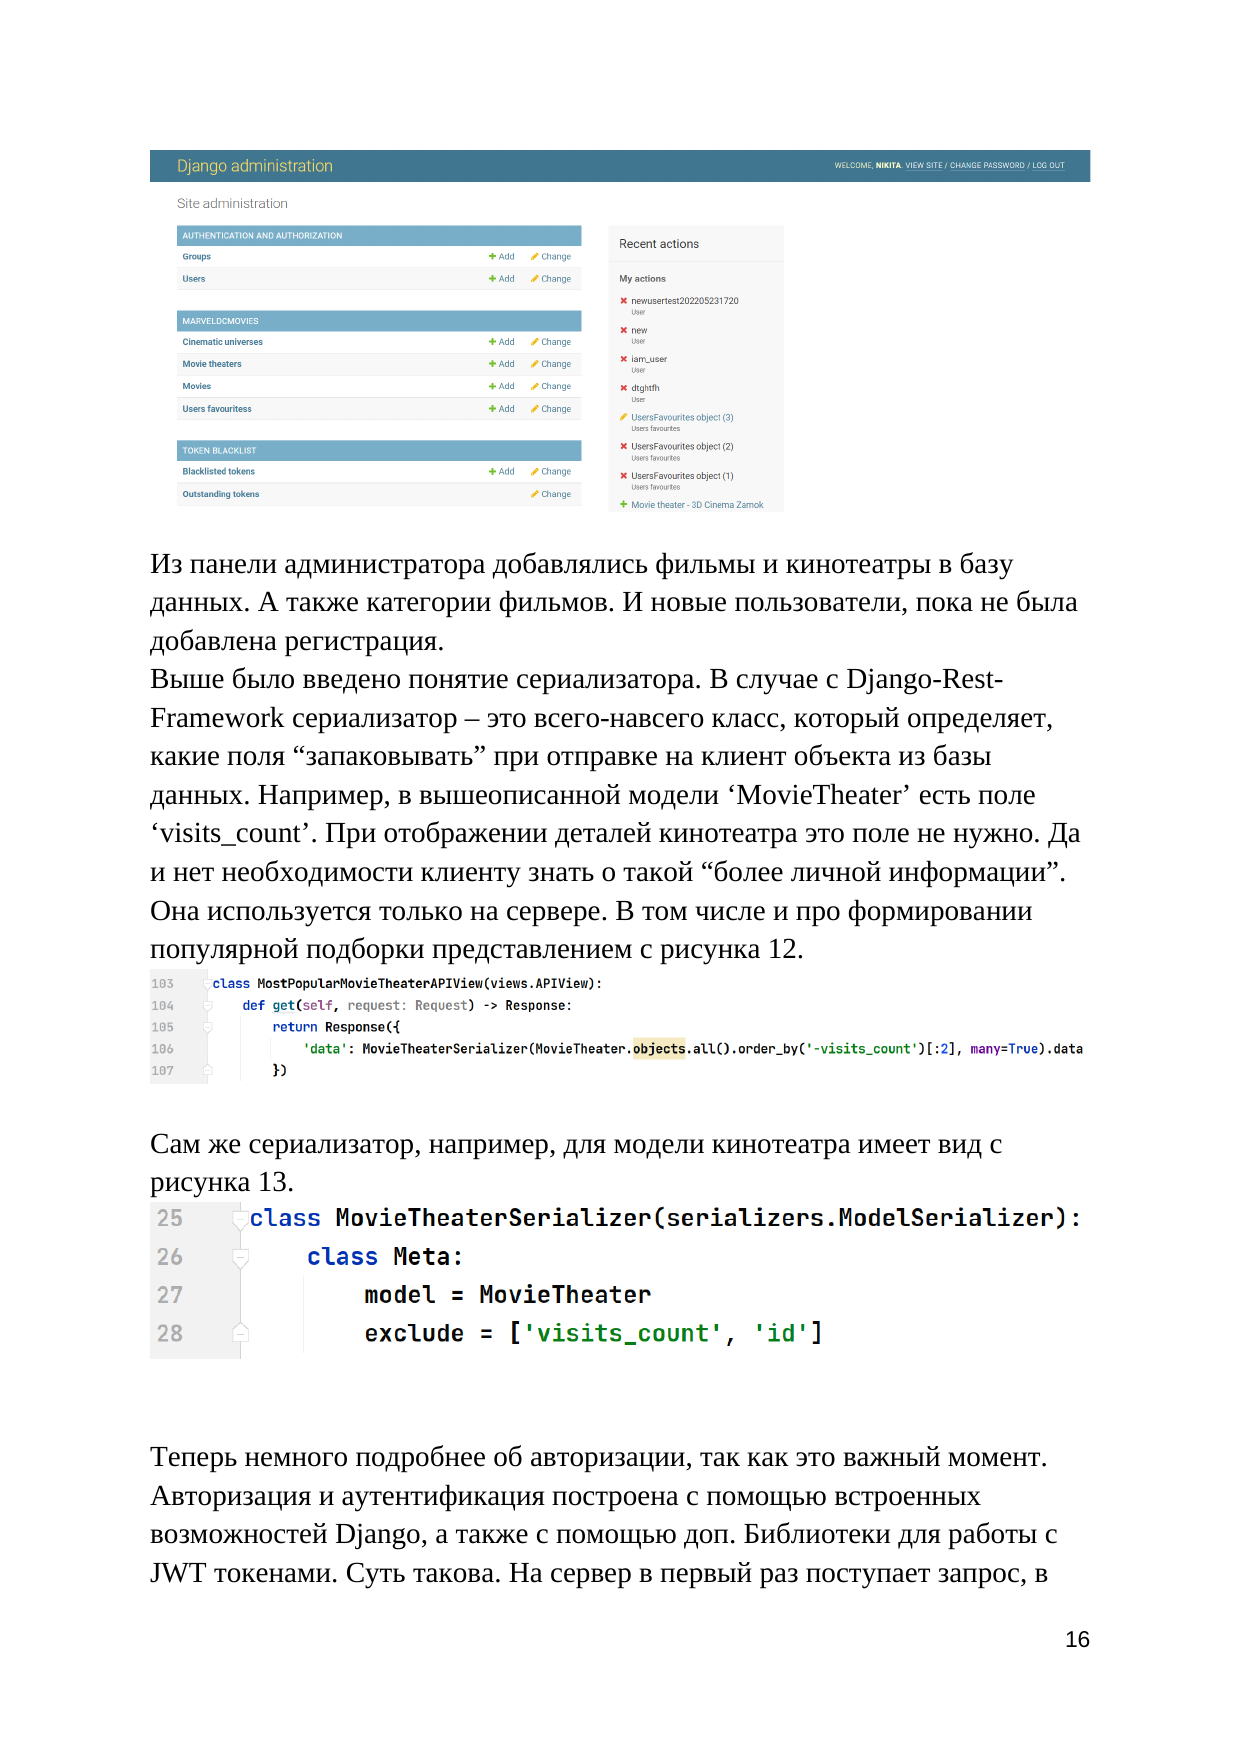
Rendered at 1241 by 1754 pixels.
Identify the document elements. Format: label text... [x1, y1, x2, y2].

picture [150, 1202, 1091, 1359]
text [150, 1439, 1090, 1588]
text Сам же сериализатор, например, для модели кинотеатра имеет вид с рисунка 13. [150, 1126, 1090, 1198]
picture [150, 150, 1091, 512]
text Из панели администратора добавлялись фильмы и кинотеатры в базу данных. А также категории фильмов. И новые пользователи, пока не была добавлена регистрация. [150, 546, 1090, 656]
text Выше было введено понятие сериализатора. В случае с Django-Rest-Framework сериализатор – это всего-навсего класс, который определяет, какие поля “запаковывать” при отправке на клиент объекта из базы данных. Например, в вышеописанной модели ‘MovieTheater’ есть поле ‘visits_count’. При отображении деталей кинотеатра это поле не нужно. Да и нет необходимости клиенту знать о такой “более личной информации”. Она используется только на сервере. В том числе и про формировании популярной подборки представлением с рисунка 12. [150, 661, 1090, 965]
picture [150, 969, 1091, 1084]
